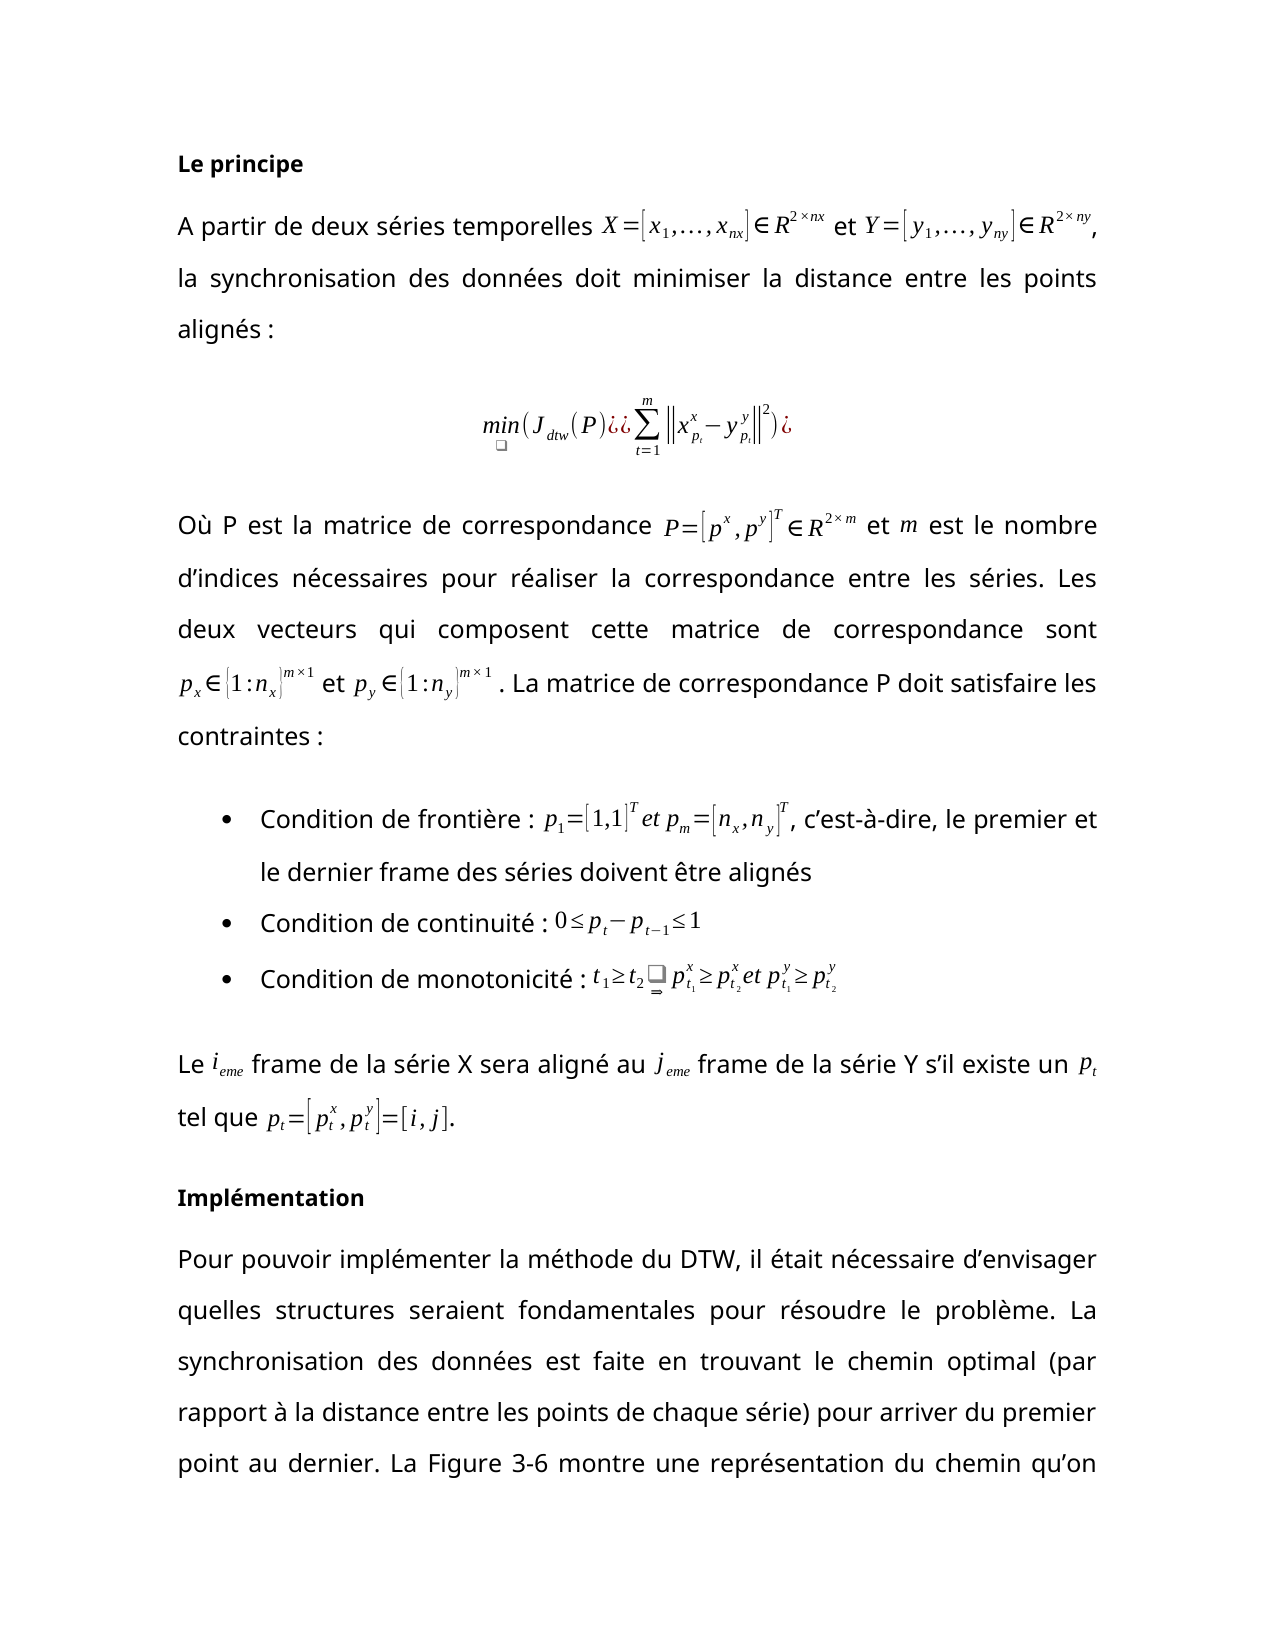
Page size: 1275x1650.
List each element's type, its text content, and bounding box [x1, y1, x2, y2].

text Le frame de la série X sera aligné au frame de la série Y s’il existe un tel que . [177, 1047, 1098, 1136]
text A partir de deux séries temporelles et , la synchronisation des données doit minimiser la distance entre les points alignés : [177, 207, 1098, 346]
subtitle Implémentation [177, 1182, 1098, 1213]
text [177, 1242, 1098, 1480]
list Condition de monotonicité : [222, 957, 1098, 1001]
list Condition de continuité : [222, 906, 1098, 940]
subtitle Le principe [177, 148, 1098, 179]
text Où P est la matrice de correspondance et est le nombre d’indices nécessaires pour réaliser la correspondance entre les séries. Les deux vecteurs qui composent cette matrice de correspondance sont et . La matrice de correspondance P doit satisfaire les contraintes : [177, 505, 1098, 753]
list Condition de frontière : , c’est-à-dire, le premier et le dernier frame des séries doivent être alignés [222, 799, 1098, 889]
